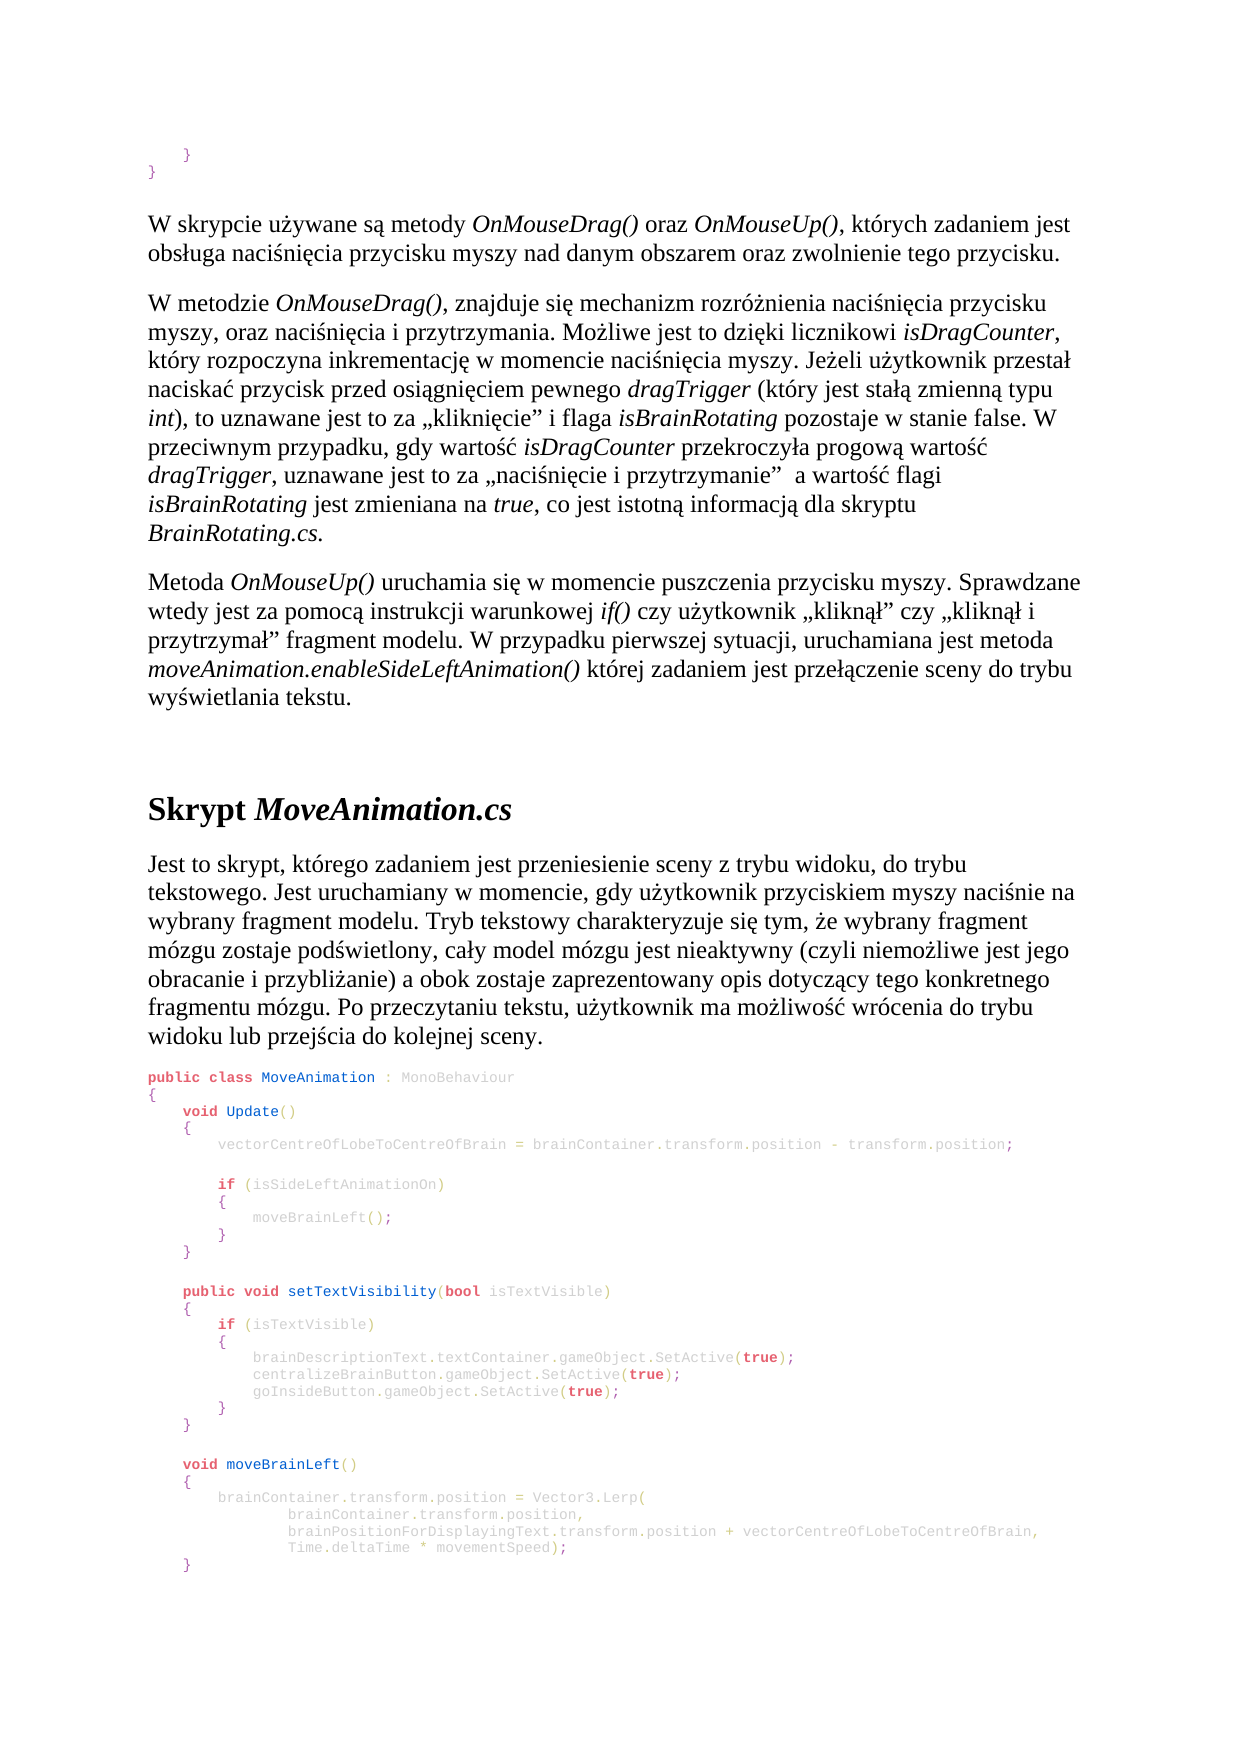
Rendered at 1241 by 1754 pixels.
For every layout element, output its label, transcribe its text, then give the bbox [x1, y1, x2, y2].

text public void setTextVisibility(bool isTextVisible) [148, 1284, 1093, 1301]
text } [148, 1557, 1093, 1573]
text { [148, 1474, 1093, 1491]
text Time.deltaTime * movementSpeed); [148, 1540, 1093, 1557]
text { [148, 1194, 1093, 1211]
text { [148, 1334, 1093, 1351]
text brainPositionForDisplayingText.transform.position + vectorCentreOfLobeToCentreOfBrain, [148, 1524, 1093, 1540]
text void Update() [148, 1104, 1093, 1120]
text { [148, 1301, 1093, 1318]
text moveBrainLeft(); [148, 1211, 1093, 1227]
text centralizeBrainButton.gameObject.SetActive(true); [148, 1367, 1093, 1384]
text { [148, 1120, 1093, 1137]
text if (isTextVisible) [148, 1318, 1093, 1334]
text void moveBrainLeft() [148, 1458, 1093, 1474]
text W skrypcie używane są metody OnMouseDrag() oraz OnMouseUp(), których zadaniem jest obsługa naciśnięcia przycisku myszy nad danym obszarem oraz zwolnienie tego przycisku. [148, 209, 1093, 267]
text } [148, 1417, 1093, 1433]
text Metoda OnMouseUp() uruchamia się w momencie puszczenia przycisku myszy. Sprawdzane wtedy jest za pomocą instrukcji warunkowej if() czy użytkownik „kliknął” czy „kliknął i przytrzymał” fragment modelu. W przypadku pierwszej sytuacji, uruchamiana jest metoda moveAnimation.enableSideLeftAnimation() której zadaniem jest przełączenie sceny do trybu wyświetlania tekstu. [148, 567, 1093, 711]
text brainContainer.transform.position = Vector3.Lerp( [148, 1491, 1093, 1507]
text } [148, 148, 1093, 164]
text brainContainer.transform.position, [148, 1507, 1093, 1524]
text } [148, 1400, 1093, 1417]
text vectorCentreOfLobeToCentreOfBrain = brainContainer.transform.position - transform.position; [148, 1137, 1093, 1153]
text { [148, 1087, 1093, 1104]
text public class MoveAnimation : MonoBehaviour [148, 1071, 1093, 1087]
text goInsideButton.gameObject.SetActive(true); [148, 1384, 1093, 1400]
text brainDescriptionText.textContainer.gameObject.SetActive(true); [148, 1351, 1093, 1367]
text } [148, 1227, 1093, 1244]
text if (isSideLeftAnimationOn) [148, 1178, 1093, 1194]
text W metodzie OnMouseDrag(), znajduje się mechanizm rozróżnienia naciśnięcia przycisku myszy, oraz naciśnięcia i przytrzymania. Możliwe jest to dzięki licznikowi isDragCounter, który rozpoczyna inkrementację w momencie naciśnięcia myszy. Jeżeli użytkownik przestał naciskać przycisk przed osiągnięciem pewnego dragTrigger (który jest stałą zmienną typu int), to uznawane jest to za „kliknięcie” i flaga isBrainRotating pozostaje w stanie false. W przeciwnym przypadku, gdy wartość isDragCounter przekroczyła progową wartość dragTrigger, uznawane jest to za „naciśnięcie i przytrzymanie” a wartość flagi isBrainRotating jest zmieniana na true, co jest istotną informacją dla skryptu BrainRotating.cs. [148, 288, 1093, 547]
text } [148, 1244, 1093, 1260]
text Jest to skrypt, którego zadaniem jest przeniesienie sceny z trybu widoku, do trybu tekstowego. Jest uruchamiany w momencie, gdy użytkownik przyciskiem myszy naciśnie na wybrany fragment modelu. Tryb tekstowy charakteryzuje się tym, że wybrany fragment mózgu zostaje podświetlony, cały model mózgu jest nieaktywny (czyli niemożliwe jest jego obracanie i przybliżanie) a obok zostaje zaprezentowany opis dotyczący tego konkretnego fragmentu mózgu. Po przeczytaniu tekstu, użytkownik ma możliwość wrócenia do trybu widoku lub przejścia do kolejnej sceny. [148, 849, 1093, 1050]
text } [148, 164, 1093, 181]
text Skrypt MoveAnimation.cs [148, 789, 1093, 828]
